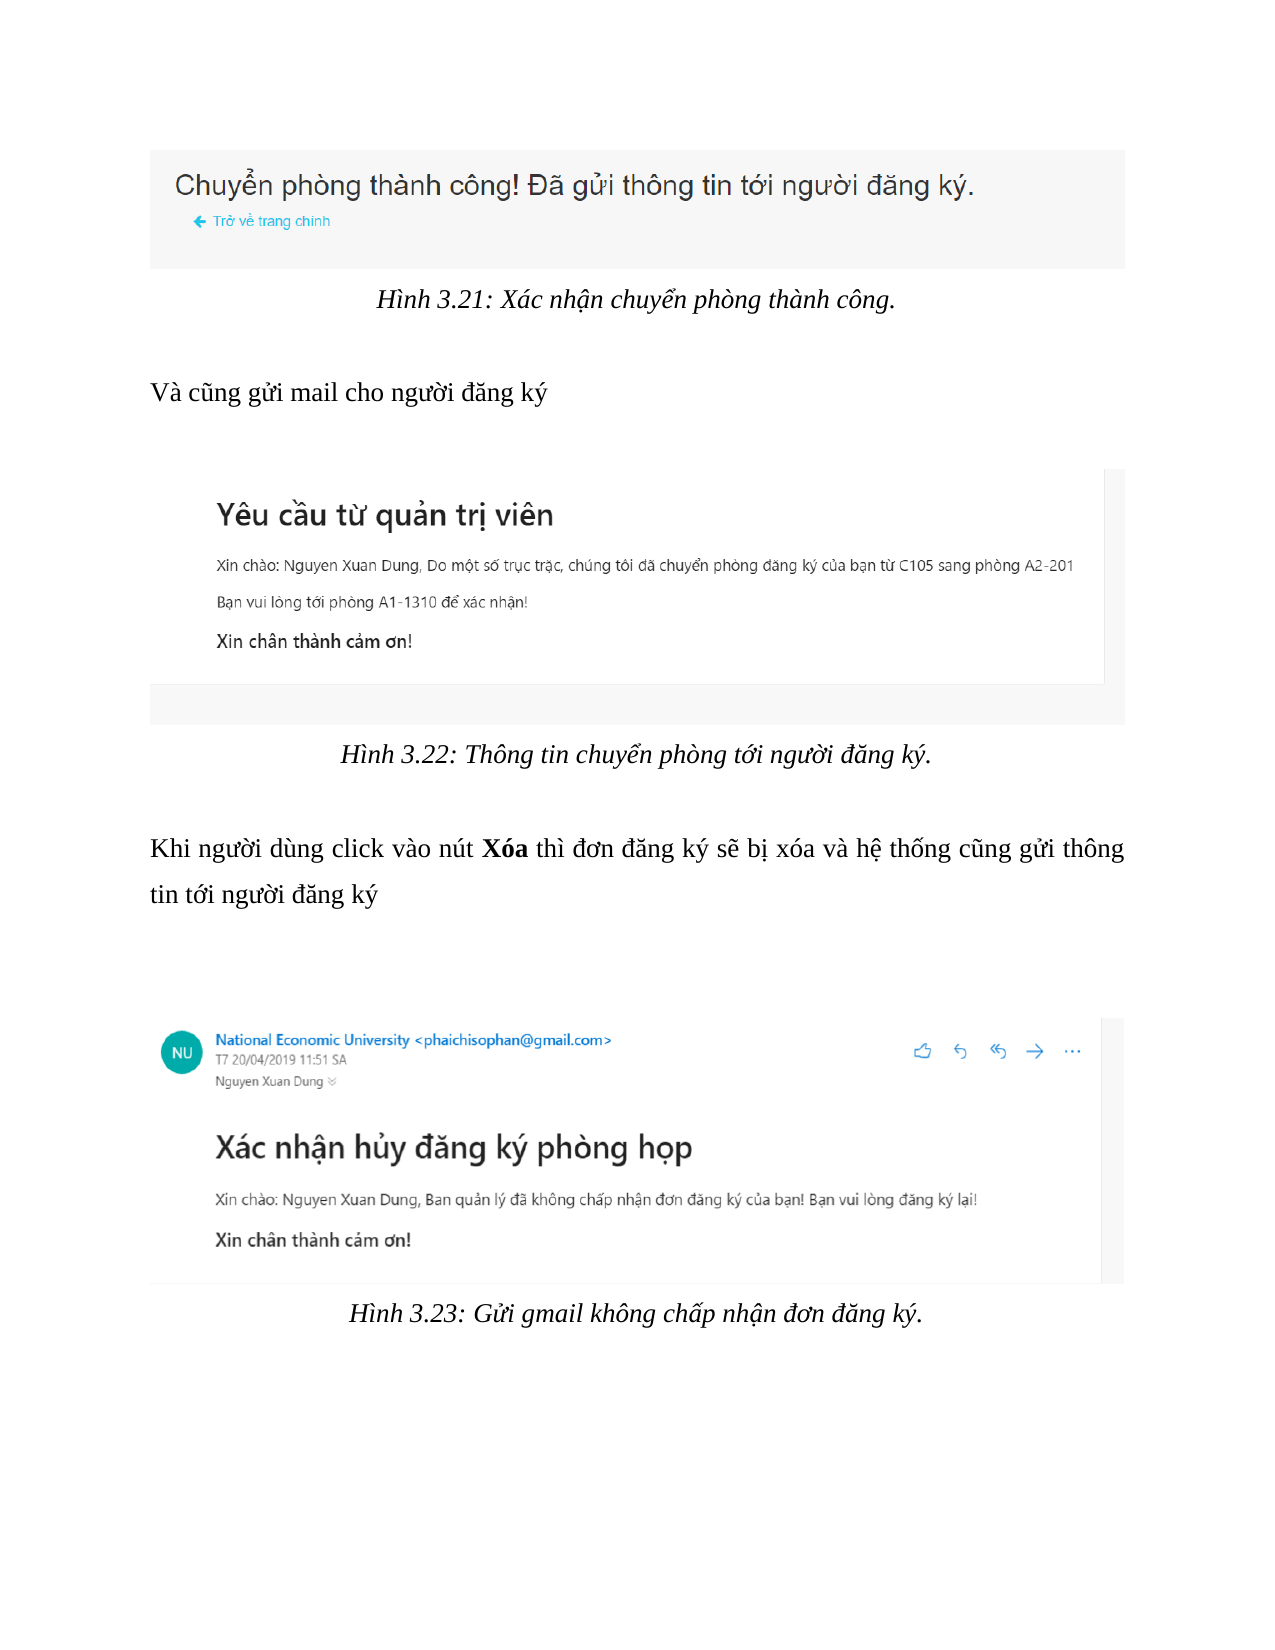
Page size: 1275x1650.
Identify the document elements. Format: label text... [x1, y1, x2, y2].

text Hình 3.23: Gửi gmail không chấp nhận đơn đăng ký. [150, 1297, 1125, 1328]
picture [150, 1018, 1125, 1284]
text Hình 3.22: Thông tin chuyển phòng tới người đăng ký. [150, 738, 1125, 769]
text Khi người dùng click vào nút Xóa thì đơn đăng ký sẽ bị xóa và hệ thống cũng gửi thông tin tới người đăng ký [150, 832, 1125, 909]
picture [150, 469, 1125, 725]
text Hình 3.21: Xác nhận chuyển phòng thành công. [150, 283, 1125, 314]
text Và cũng gửi mail cho người đăng ký [150, 376, 1125, 407]
picture [150, 150, 1125, 269]
